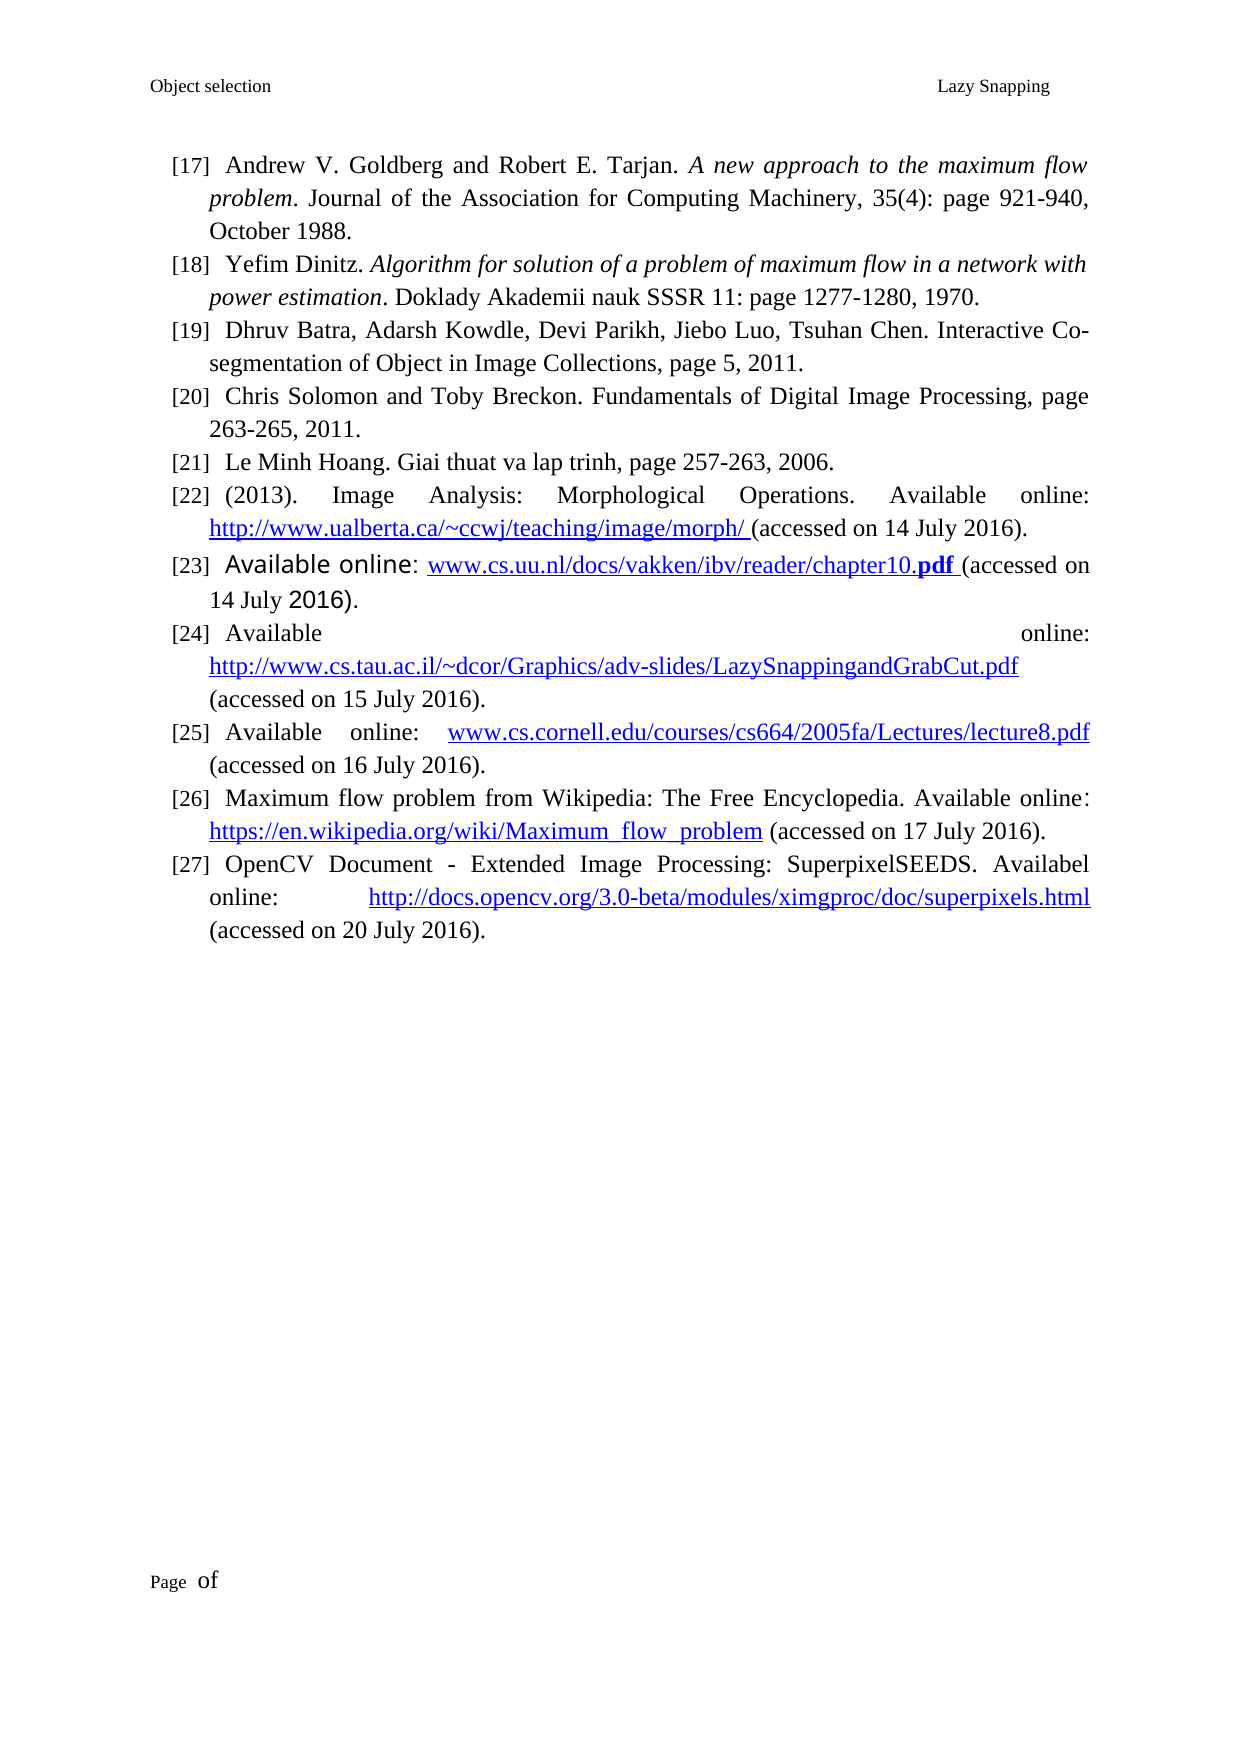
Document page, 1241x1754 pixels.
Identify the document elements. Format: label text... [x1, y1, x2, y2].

list Maximum flow problem from Wikipedia: The Free Encyclopedia. Available online: https://en.wikipedia.org/wiki/Maximum_flow_problem (accessed on 17 July 2016). [172, 783, 1090, 845]
list OpenCV Document - Extended Image Processing: SuperpixelSEEDS. Availabel online: http://docs.opencv.org/3.0-beta/modules/ximgproc/doc/superpixels.html (accessed on 20 July 2016). [172, 849, 1090, 944]
list Available online: http://www.cs.tau.ac.il/~dcor/Graphics/adv-slides/LazySnappingandGrabCut.pdf (accessed on 15 July 2016). [172, 618, 1090, 712]
list Yefim Dinitz. Algorithm for solution of a problem of maximum flow in a network with power estimation. Doklady Akademii nauk SSSR 11: page 1277-1280, 1970. [172, 249, 1090, 311]
list Chris Solomon and Toby Breckon. Fundamentals of Digital Image Processing, page 263-265, 2011. [172, 381, 1090, 443]
list Available online: www.cs.cornell.edu/courses/cs664/2005fa/Lectures/lecture8.pdf (accessed on 16 July 2016). [172, 717, 1090, 778]
list Le Minh Hoang. Giai thuat va lap trinh, page 257-263, 2006. [172, 447, 1090, 476]
list (2013). Image Analysis: Morphological Operations. Available online: http://www.ualberta.ca/~ccwj/teaching/image/morph/ (accessed on 14 July 2016). [172, 480, 1090, 542]
list Andrew V. Goldberg and Robert E. Tarjan. A new approach to the maximum flow problem. Journal of the Association for Computing Machinery, 35(4): page 921-940, October 1988. [172, 150, 1090, 245]
list Dhruv Batra, Adarsh Kowdle, Devi Parikh, Jiebo Luo, Tsuhan Chen. Interactive Co-segmentation of Object in Image Collections, page 5, 2011. [172, 315, 1090, 377]
list Available online: www.cs.uu.nl/docs/vakken/ibv/reader/chapter10.pdf (accessed on 14 July 2016). [172, 546, 1090, 613]
